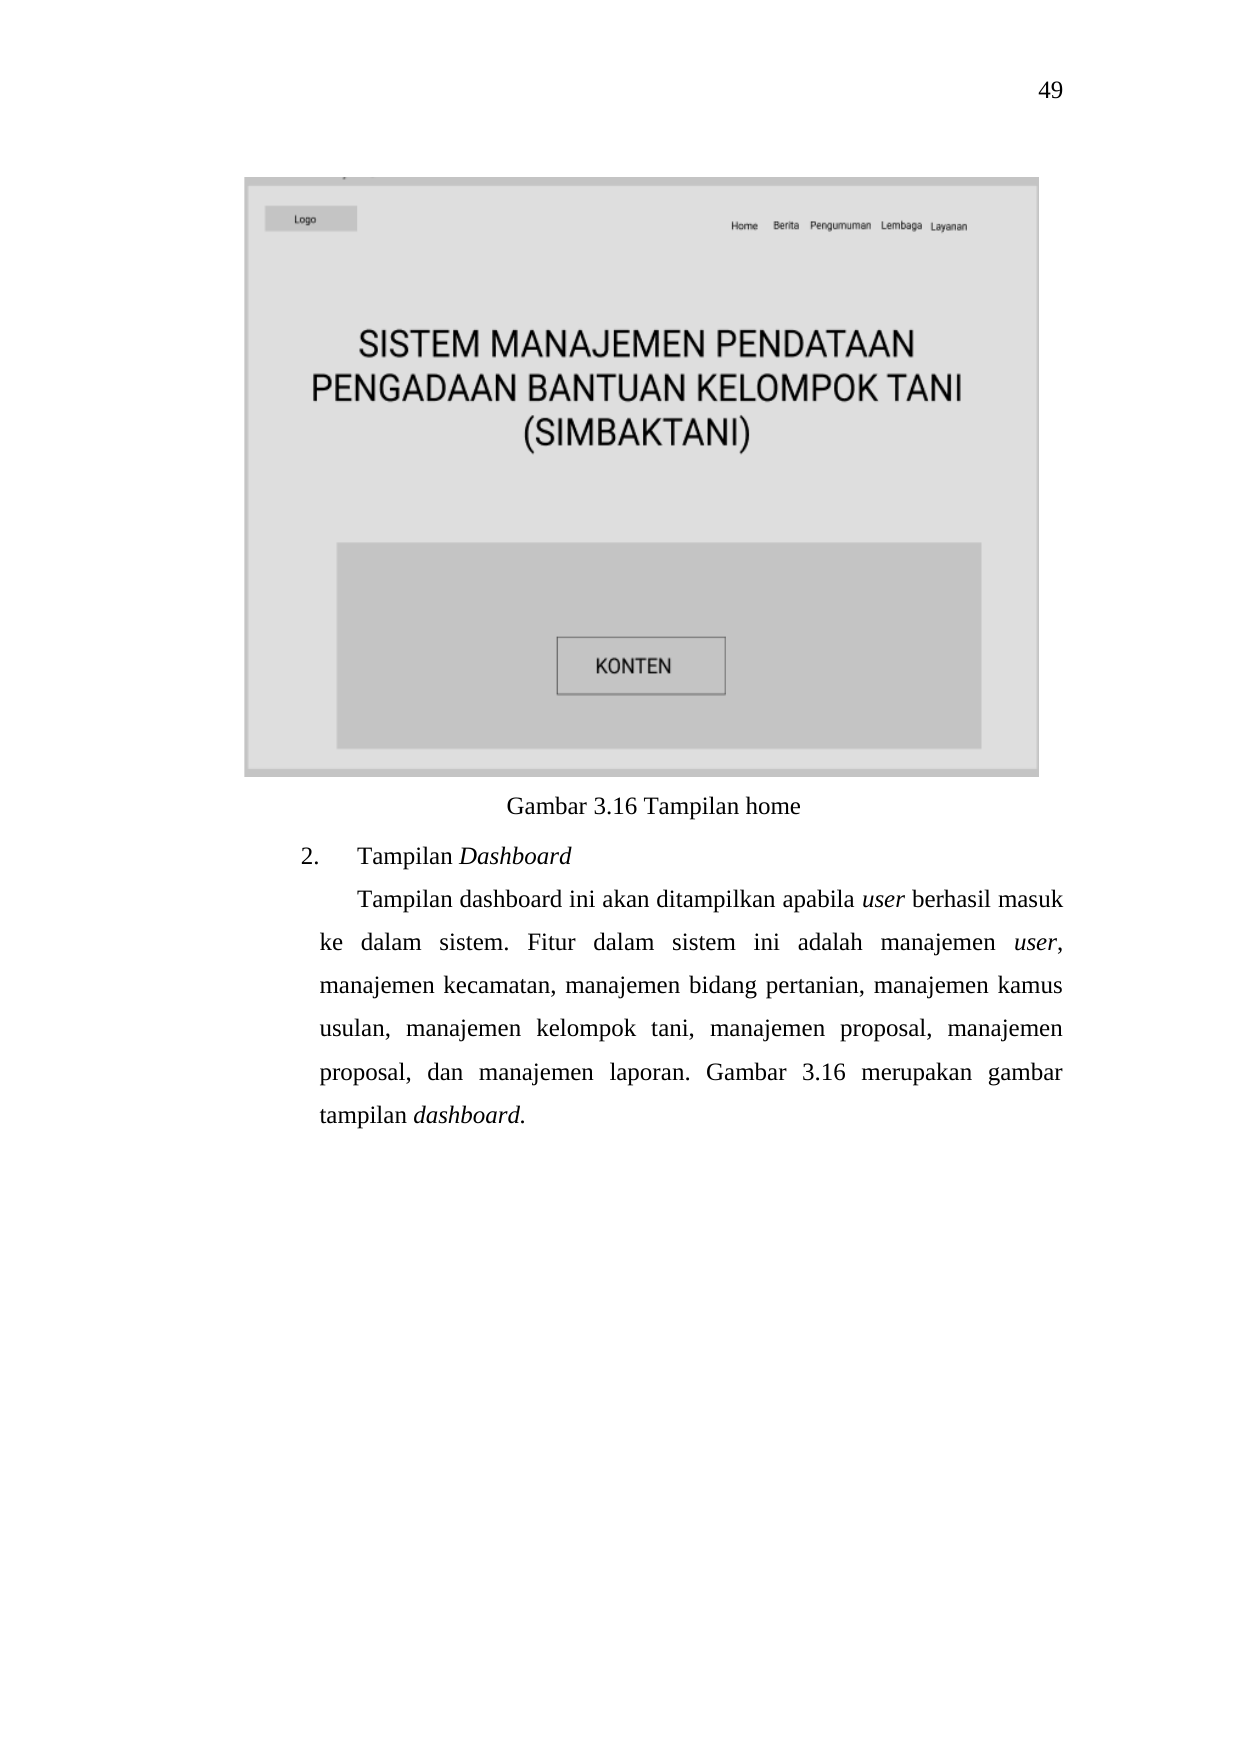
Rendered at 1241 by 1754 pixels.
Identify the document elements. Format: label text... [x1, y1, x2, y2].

list Tampilan dashboard ini akan ditampilkan apabila user berhasil masuk ke dalam sistem. Fitur dalam sistem ini adalah manajemen user, manajemen kecamatan, manajemen bidang pertanian, manajemen kamus usulan, manajemen kelompok tani, manajemen proposal, manajemen proposal, dan manajemen laporan. Gambar 3.16 merupakan gambar tampilan dashboard. [319, 884, 1063, 1128]
list Tampilan Dashboard [301, 841, 1063, 870]
picture [244, 177, 1039, 777]
